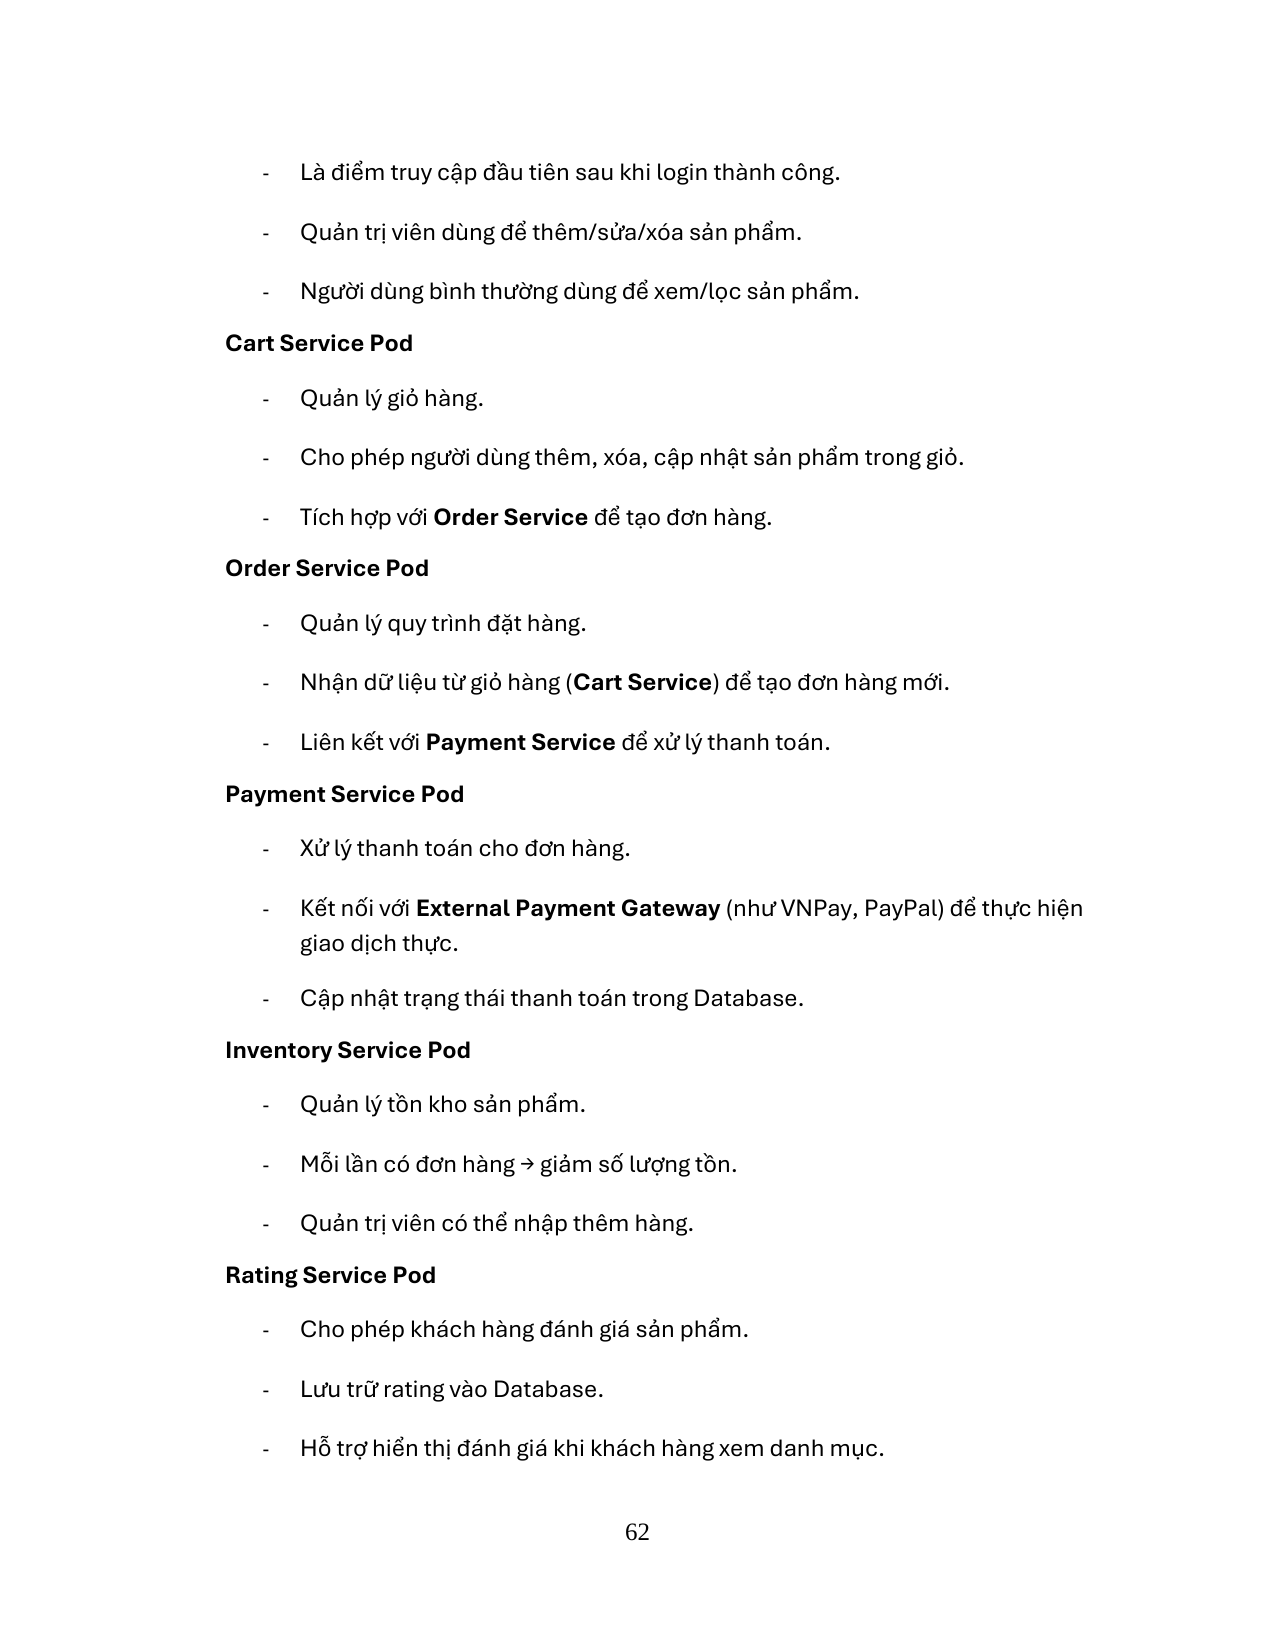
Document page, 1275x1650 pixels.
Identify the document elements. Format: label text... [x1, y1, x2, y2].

list Payment Service Pod [187, 779, 1125, 809]
list Rating Service Pod [187, 1260, 1125, 1290]
list Hỗ trợ hiển thị đánh giá khi khách hàng xem danh mục. [262, 1426, 1125, 1468]
list Cart Service Pod [187, 328, 1125, 359]
list Cập nhật trạng thái thanh toán trong Database. [262, 975, 1125, 1018]
list Quản trị viên có thể nhập thêm hàng. [262, 1201, 1125, 1243]
list Lưu trữ rating vào Database. [262, 1366, 1125, 1409]
list Quản lý giỏ hàng. [262, 375, 1125, 418]
list Cho phép khách hàng đánh giá sản phẩm. [262, 1307, 1125, 1350]
list Người dùng bình thường dùng để xem/lọc sản phẩm. [262, 269, 1125, 311]
list Mỗi lần có đơn hàng → giảm số lượng tồn. [262, 1141, 1125, 1184]
list Inventory Service Pod [187, 1034, 1125, 1065]
list Kết nối với External Payment Gateway (như VNPay, PayPal) để thực hiện giao dịch thực. [262, 885, 1125, 958]
list Quản lý quy trình đặt hàng. [262, 601, 1125, 643]
list Nhận dữ liệu từ giỏ hàng (Cart Service) để tạo đơn hàng mới. [262, 660, 1125, 703]
list Cho phép người dùng thêm, xóa, cập nhật sản phẩm trong giỏ. [262, 435, 1125, 477]
list Tích hợp với Order Service để tạo đơn hàng. [262, 494, 1125, 537]
list Liên kết với Payment Service để xử lý thanh toán. [262, 719, 1125, 762]
list Order Service Pod [187, 553, 1125, 584]
list Quản trị viên dùng để thêm/sửa/xóa sản phẩm. [262, 209, 1125, 252]
list Xử lý thanh toán cho đơn hàng. [262, 826, 1125, 869]
list Quản lý tồn kho sản phẩm. [262, 1082, 1125, 1124]
list Là điểm truy cập đầu tiên sau khi login thành công. [262, 150, 1125, 193]
